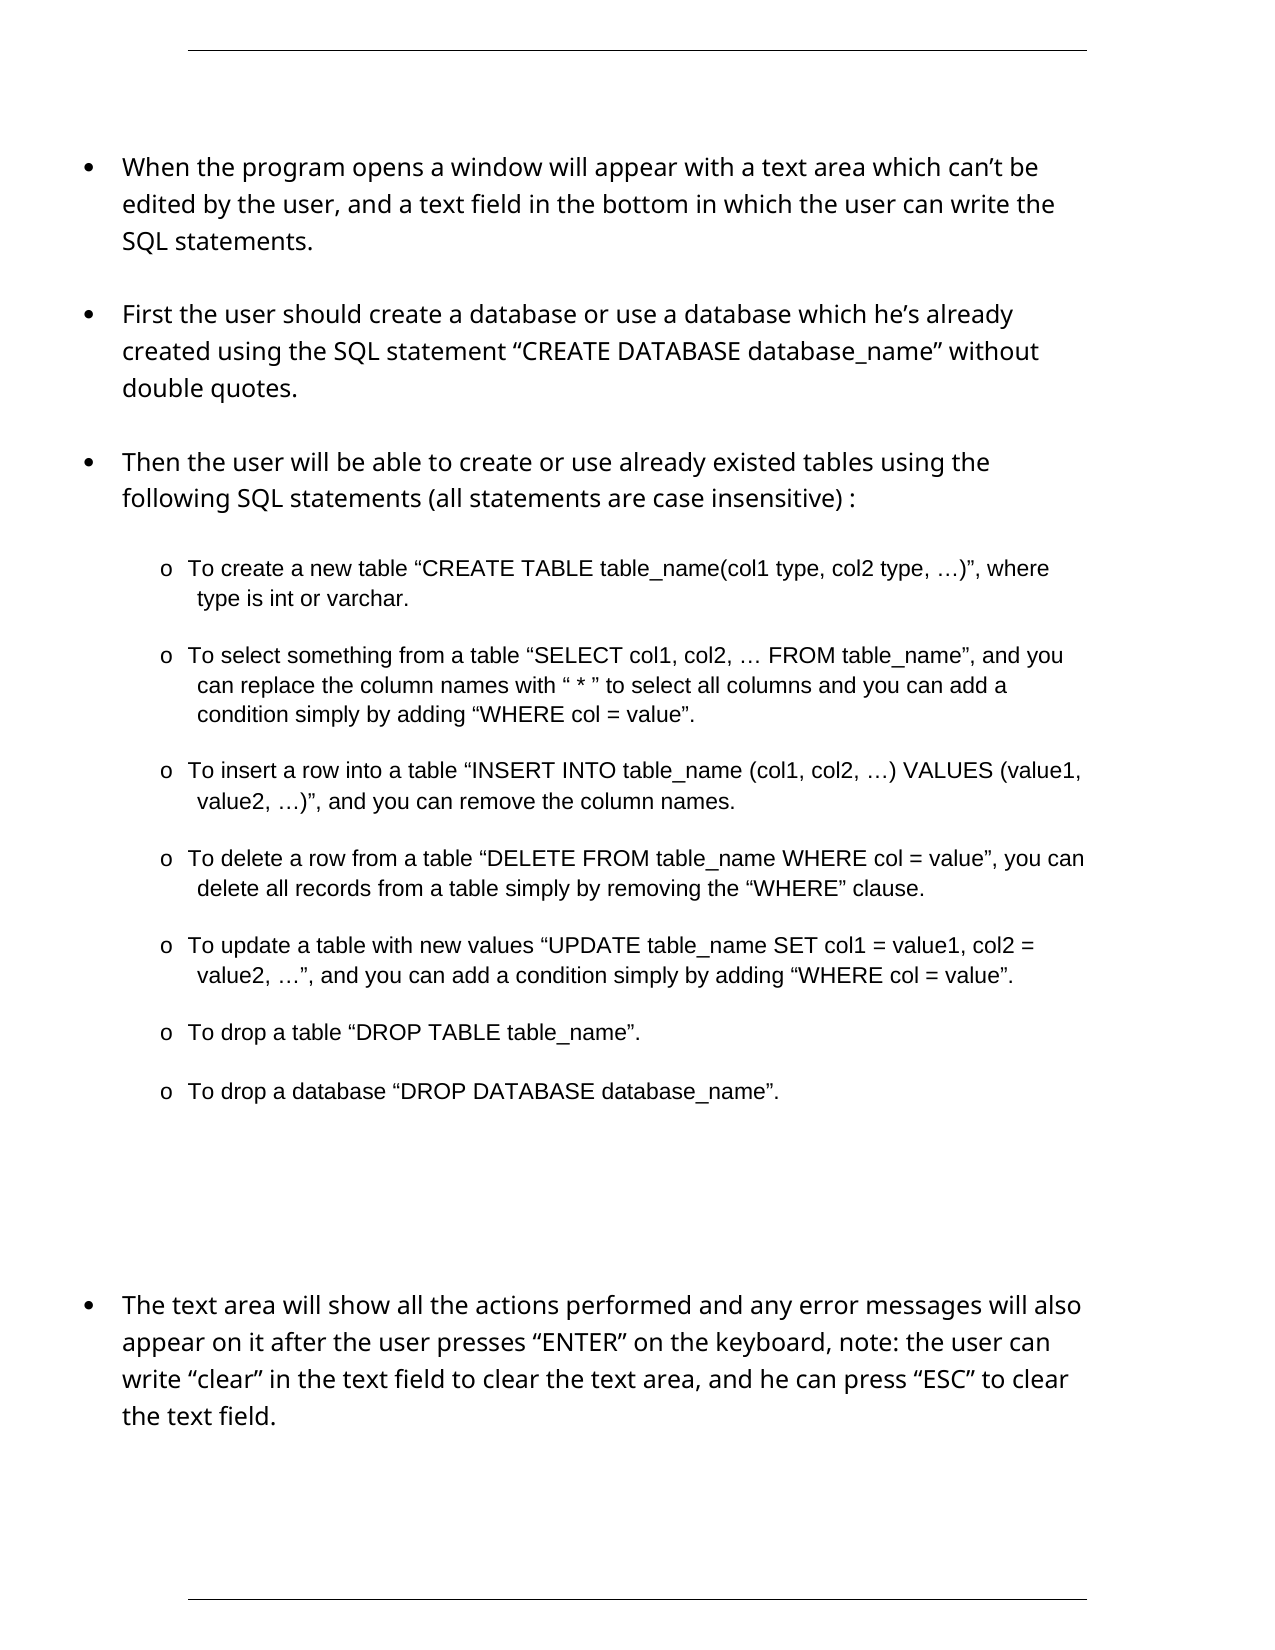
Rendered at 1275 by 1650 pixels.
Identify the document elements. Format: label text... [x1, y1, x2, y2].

list To drop a database “DROP DATABASE database_name”. [159, 1078, 1087, 1107]
list To create a new table “CREATE TABLE table_name(col1 type, col2 type, …)”, where type is int or varchar. [159, 554, 1087, 611]
list To delete a row from a table “DELETE FROM table_name WHERE col = value”, you can delete all records from a table simply by removing the “WHERE” clause. [159, 845, 1087, 902]
list First the user should create a database or use a database which he’s already created using the SQL statement “CREATE DATABASE database_name” without double quotes. [84, 297, 1087, 405]
list To drop a table “DROP TABLE table_name”. [159, 1019, 1087, 1048]
list To update a table with new values “UPDATE table_name SET col1 = value1, col2 = value2, …”, and you can add a condition simply by adding “WHERE col = value”. [159, 932, 1087, 989]
list Then the user will be able to create or use already existed tables using the following SQL statements (all statements are case insensitive) : [84, 444, 1087, 515]
list When the program opens a window will appear with a text area which can’t be edited by the user, and a text field in the bottom in which the user can write the SQL statements. [84, 150, 1087, 258]
list To select something from a table “SELECT col1, col2, … FROM table_name”, and you can replace the column names with “ * ” to select all columns and you can add a condition simply by adding “WHERE col = value”. [159, 642, 1087, 727]
list The text area will show all the actions performed and any error messages will also appear on it after the user presses “ENTER” on the keyboard, note: the user can write “clear” in the text field to clear the text area, and he can press “ESC” to clear the text field. [84, 1288, 1087, 1432]
list To insert a row into a table “INSERT INTO table_name (col1, col2, …) VALUES (value1, value2, …)”, and you can remove the column names. [159, 757, 1087, 814]
